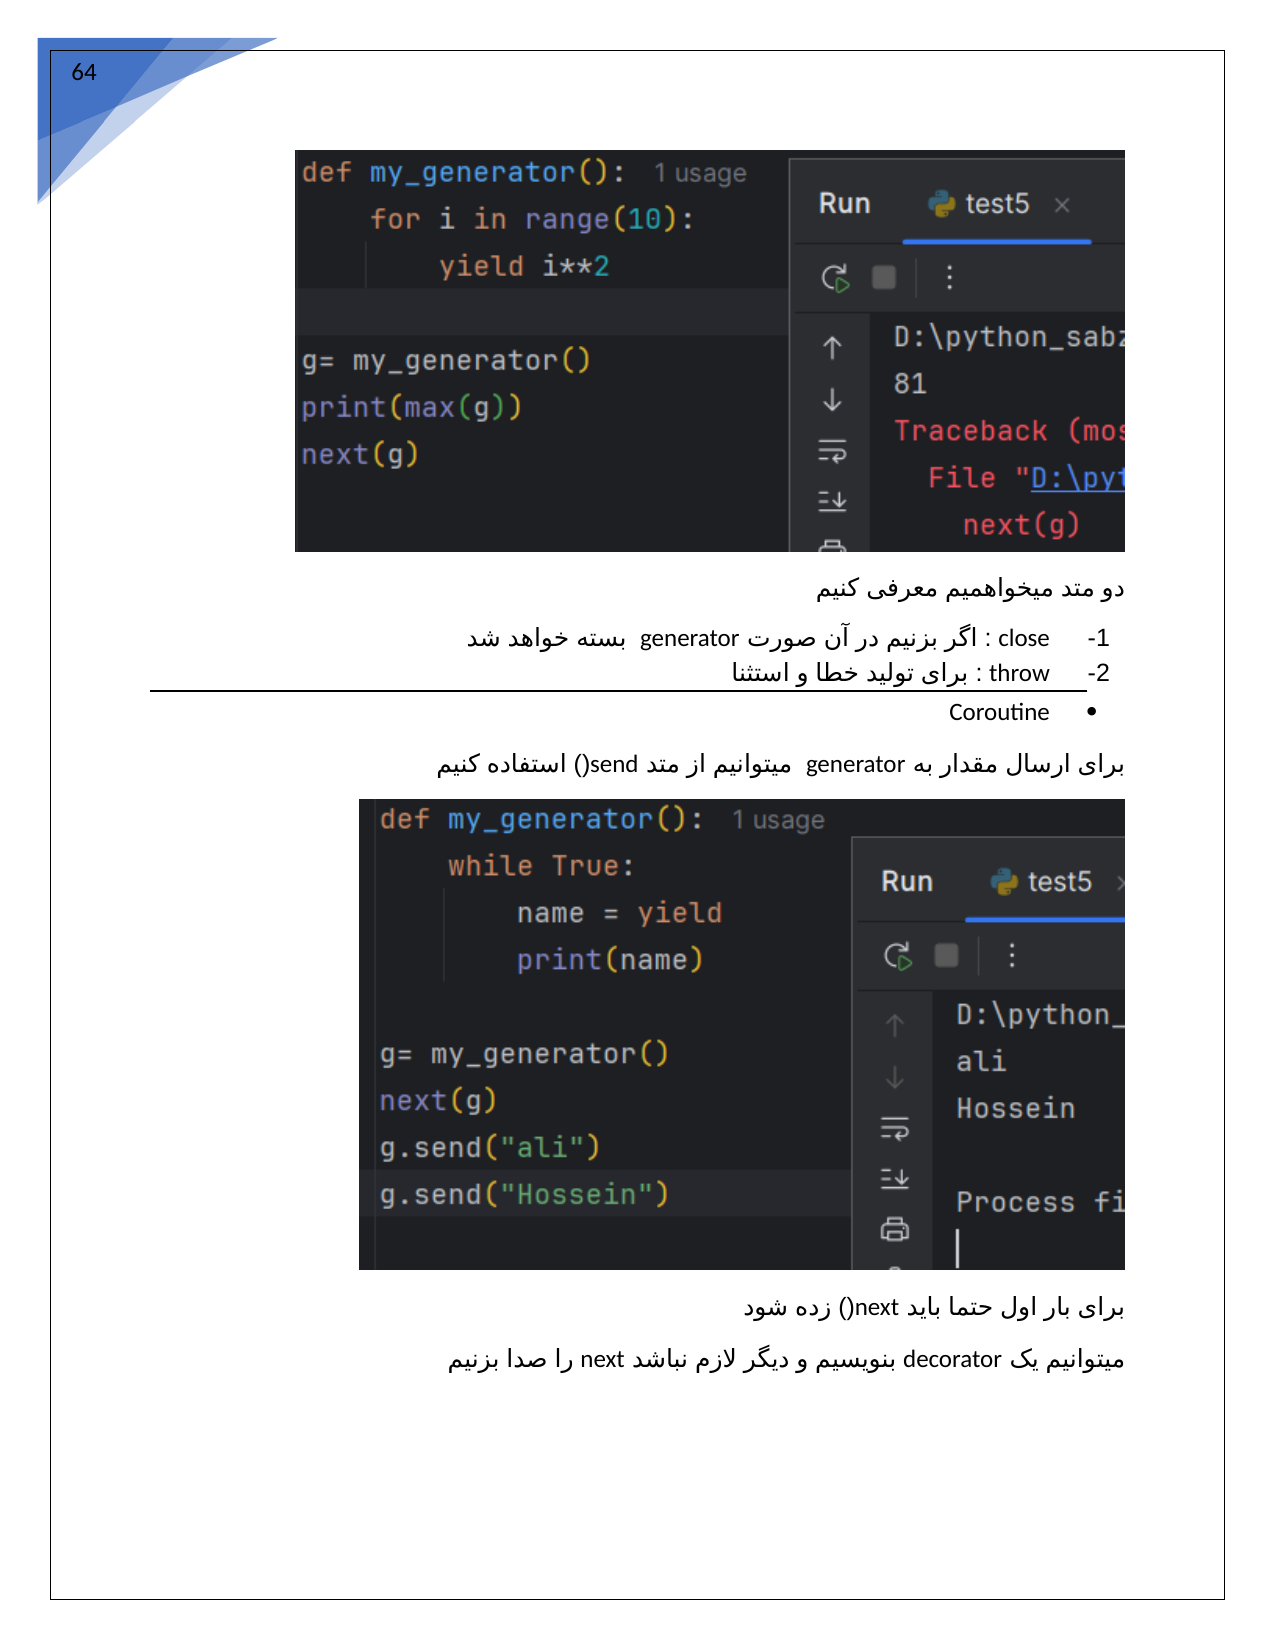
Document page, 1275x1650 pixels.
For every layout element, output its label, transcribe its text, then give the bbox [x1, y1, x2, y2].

text دو متد میخواهمیم معرفی کنیم [150, 573, 1125, 602]
list Coroutine [150, 696, 1087, 727]
list throw : برای تولید خطا و استثنا [150, 657, 1087, 690]
list close : اگر بزنیم در آن صورت generator بسته خواهد شد [150, 622, 1087, 653]
text برای ارسال مقدار به generator میتوانیم از متد send() استفاده کنیم [150, 748, 1125, 778]
picture [51, 51, 279, 206]
picture [37, 37, 279, 206]
text میتوانیم یک decorator بنویسیم و دیگر لازم نباشد next را صدا بزنیم [150, 1343, 1125, 1373]
text برای بار اول حتما باید next() زده شود [150, 1291, 1125, 1322]
picture [295, 150, 1125, 552]
picture [359, 799, 1125, 1270]
